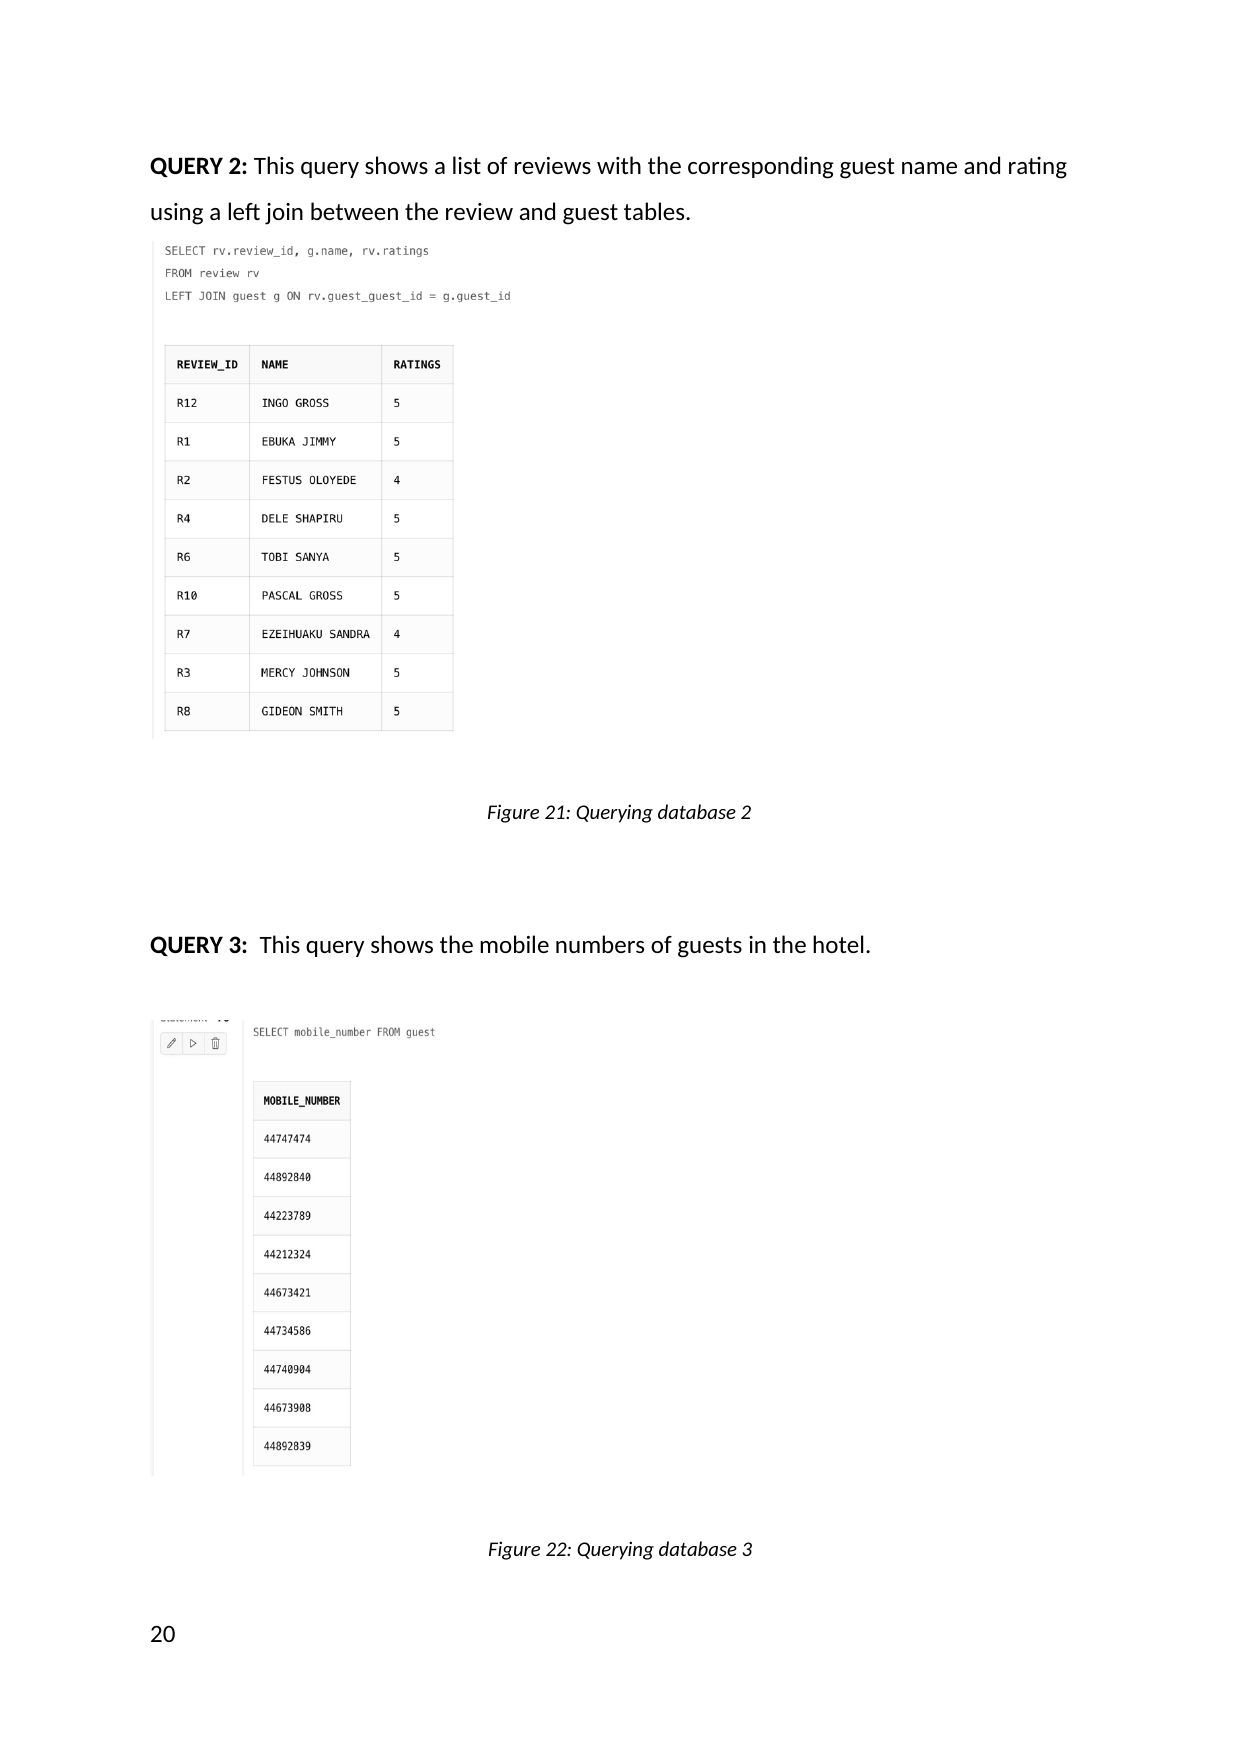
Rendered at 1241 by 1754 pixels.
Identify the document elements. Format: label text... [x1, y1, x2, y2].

text Figure 21: Querying database 2 [150, 799, 1090, 825]
picture [150, 241, 539, 739]
text Figure 22: Querying database 3 [150, 1537, 1090, 1562]
text QUERY 3: This query shows the mobile numbers of guests in the hotel. [150, 929, 1090, 959]
picture [150, 1020, 555, 1476]
text QUERY 2: This query shows a list of reviews with the corresponding guest name and rating using a left join between the review and guest tables. [150, 150, 1090, 226]
